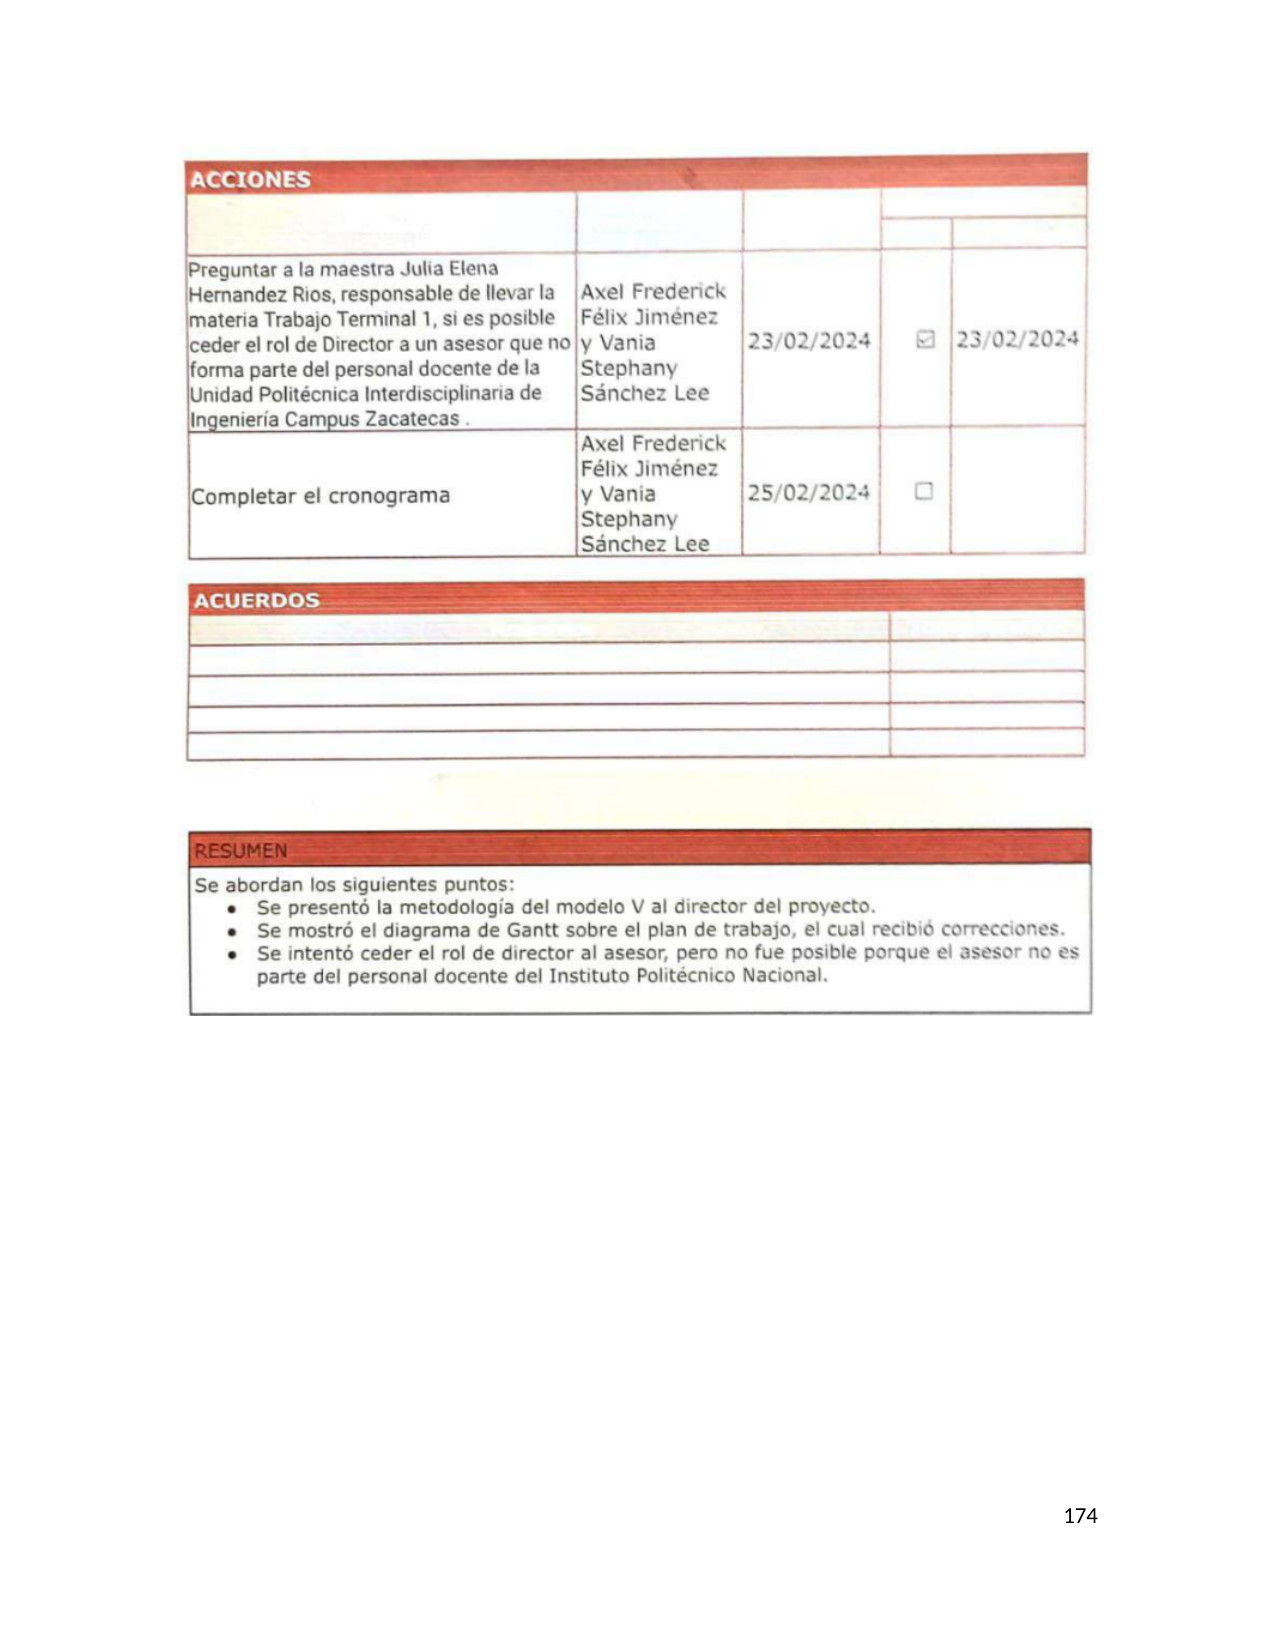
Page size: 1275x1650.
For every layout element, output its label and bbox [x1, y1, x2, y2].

picture [177, 147, 1098, 1016]
